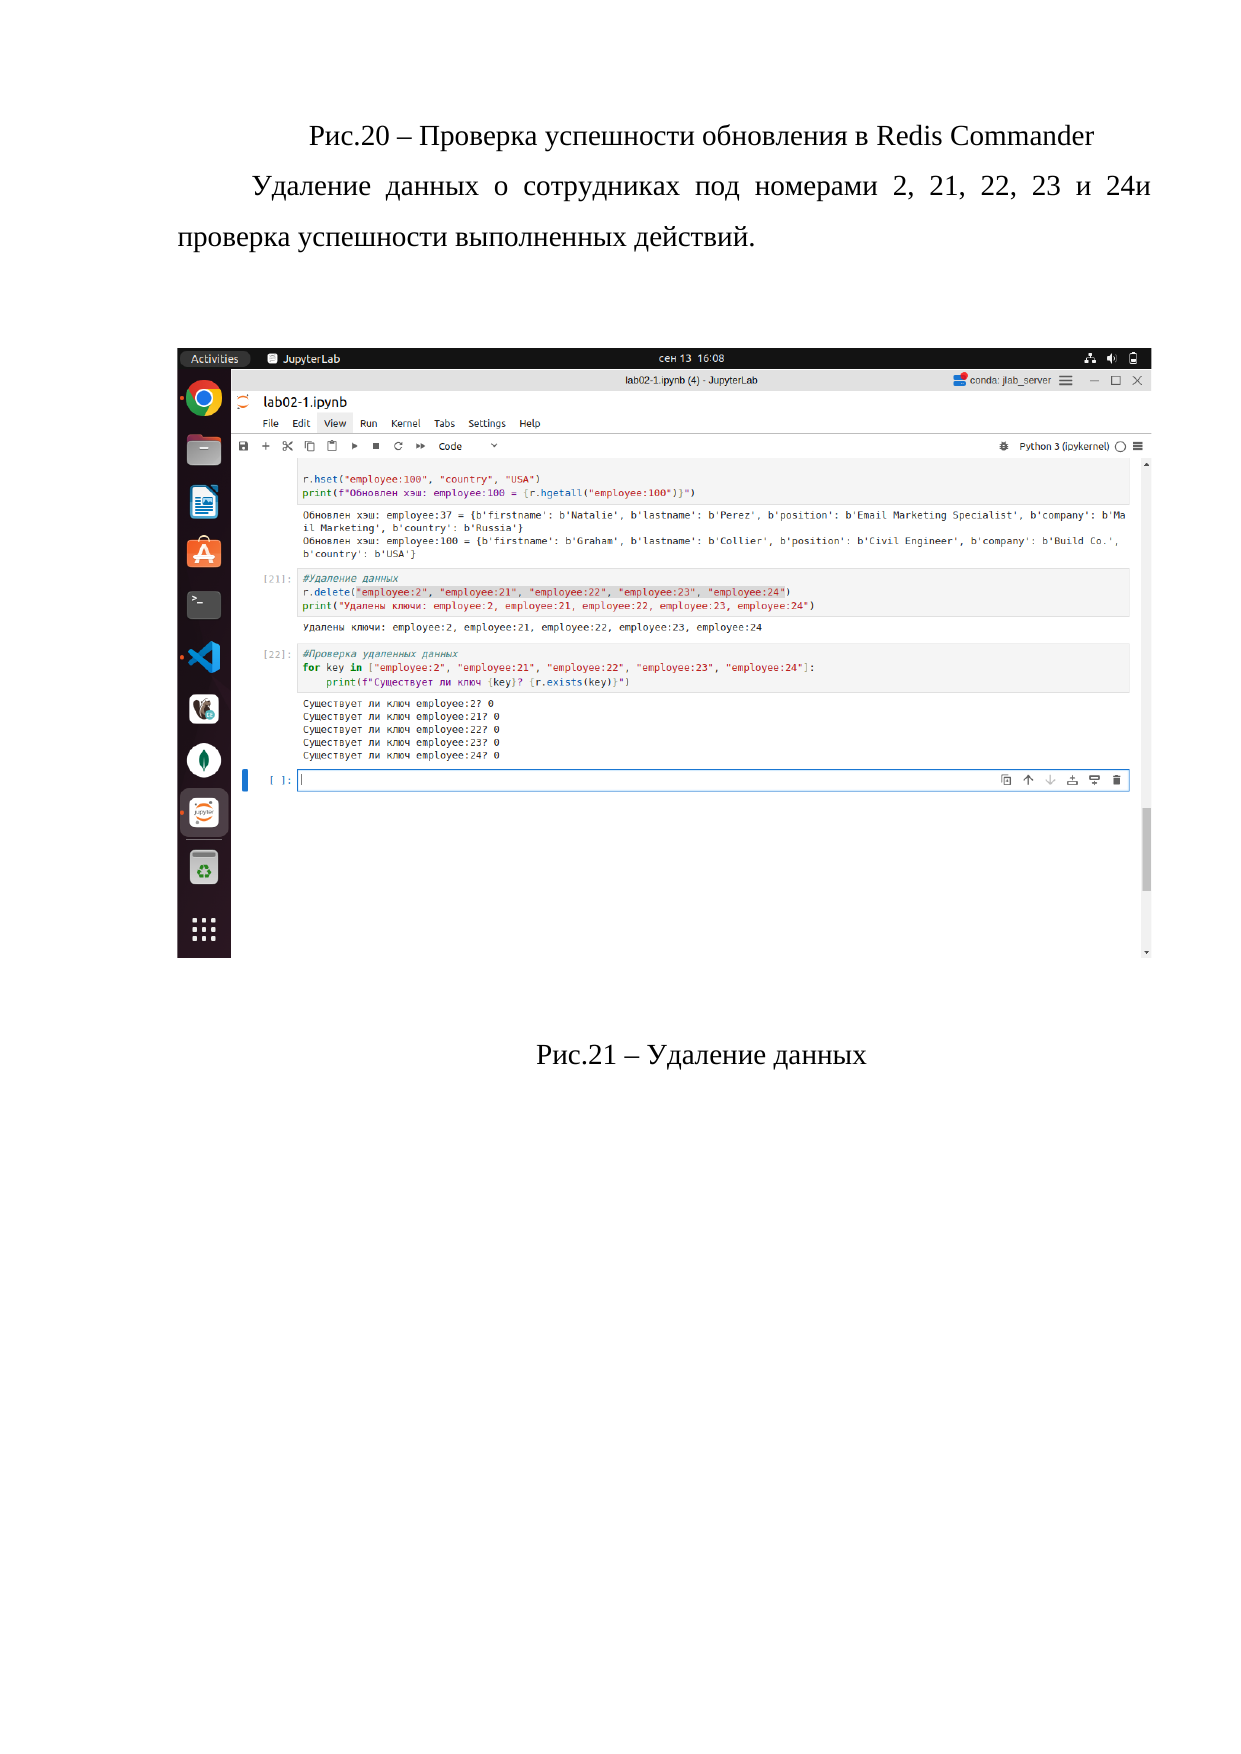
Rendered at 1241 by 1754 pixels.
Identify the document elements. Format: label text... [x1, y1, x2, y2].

text Удаление данных о сотрудниках под номерами 2, 21, 22, 23 и 24и проверка успешности выполненных действий. [177, 168, 1152, 252]
text Рис.21 – Удаление данных [177, 1037, 1152, 1071]
text Рис.20 – Проверка успешности обновления в Redis Commander [177, 118, 1152, 152]
picture [177, 348, 1152, 958]
